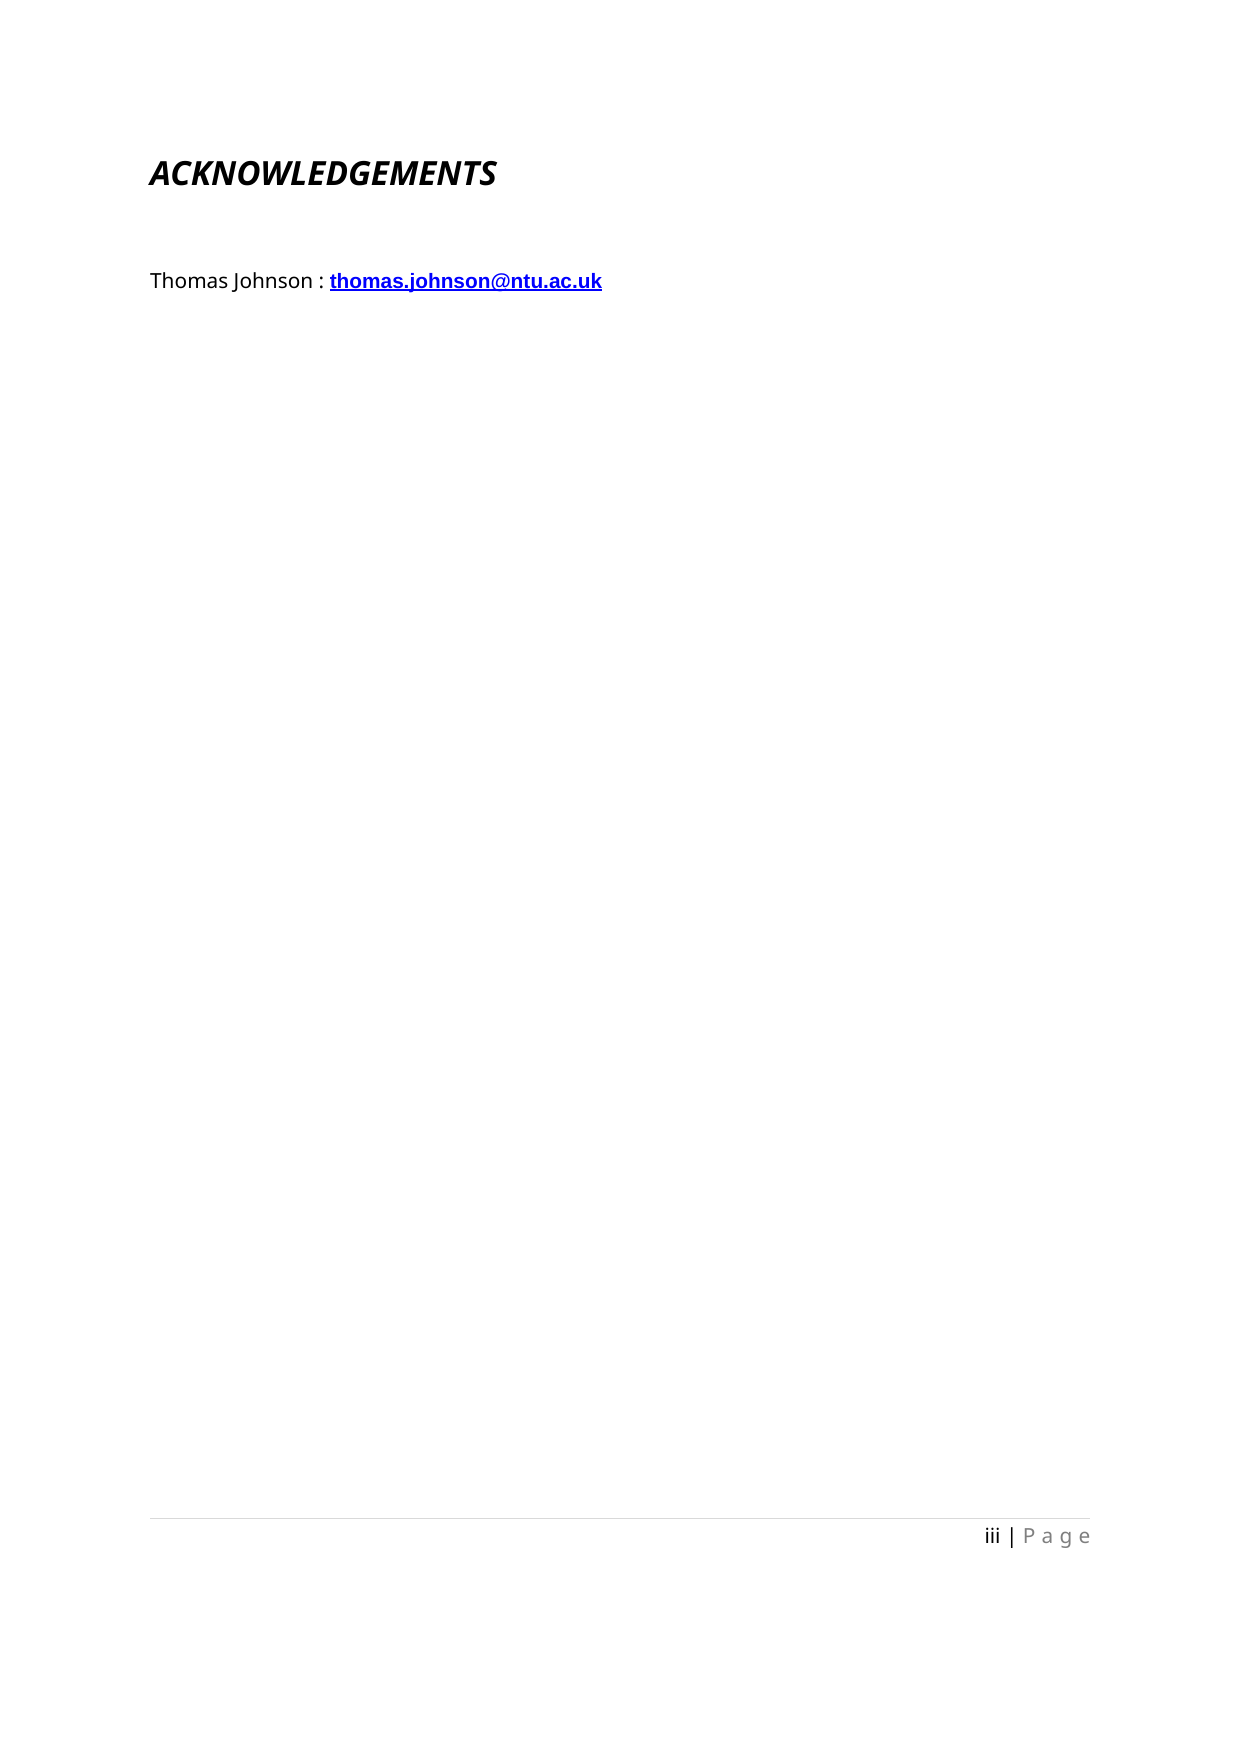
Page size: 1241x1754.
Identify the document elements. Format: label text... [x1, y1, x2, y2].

text Thomas Johnson : thomas.johnson@ntu.ac.uk [150, 266, 1090, 294]
subtitle Acknowledgements [150, 150, 1090, 195]
